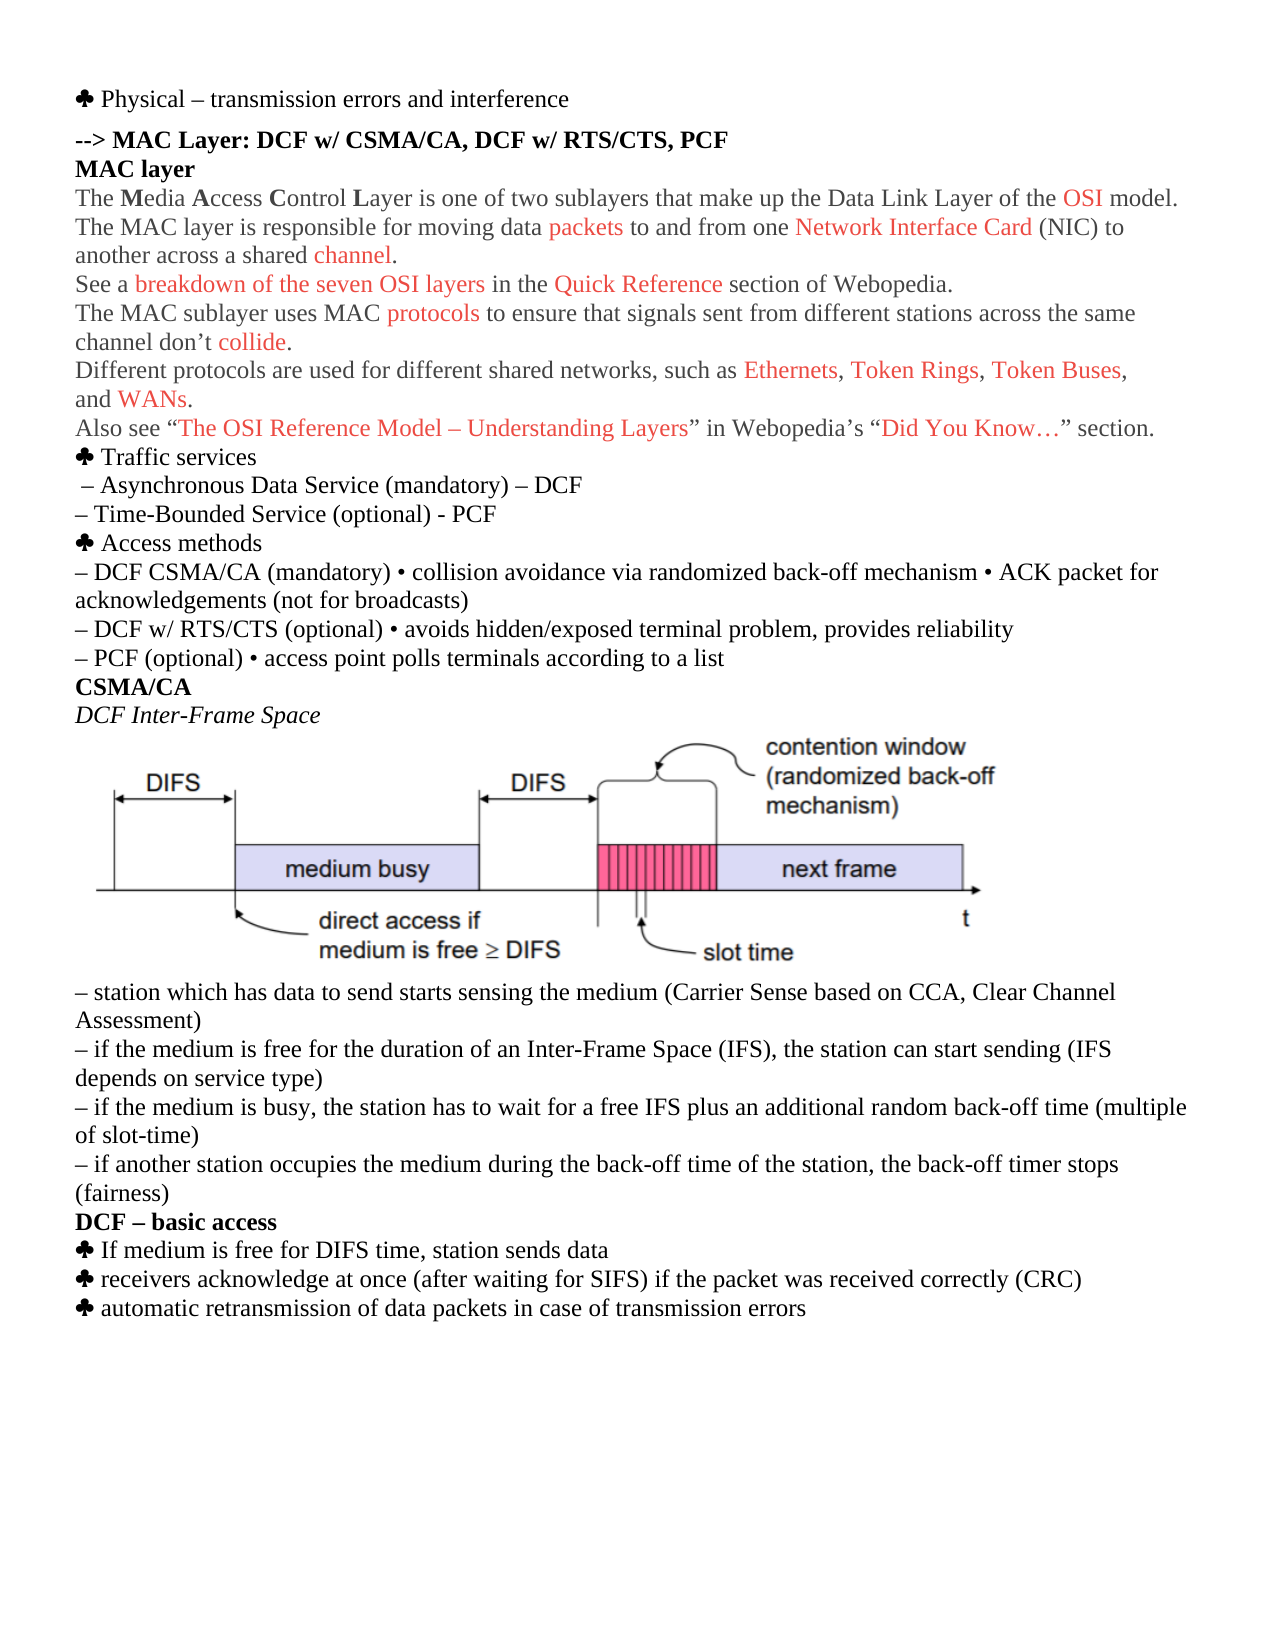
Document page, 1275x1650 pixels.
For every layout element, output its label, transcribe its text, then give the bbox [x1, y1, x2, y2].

text – Time-Bounded Service (optional) - PCF [75, 499, 1200, 528]
text – station which has data to send starts sensing the medium (Carrier Sense based on CCA, Clear Channel Assessment) [75, 977, 1200, 1034]
text The Media Access Control Layer is one of two sublayers that make up the Data Link Layer of the OSI model. The MAC layer is responsible for moving data packets to and from one Network Interface Card (NIC) to another across a shared channel. [75, 183, 1200, 269]
text --> MAC Layer: DCF w/ CSMA/CA, DCF w/ RTS/CTS, PCF [75, 126, 1200, 154]
text – if another station occupies the medium during the back-off time of the station, the back-off timer stops (fairness) [75, 1149, 1200, 1207]
text – PCF (optional) • access point polls terminals according to a list [75, 643, 1200, 672]
text – DCF CSMA/CA (mandatory) • collision avoidance via randomized back-off mechanism • ACK packet for acknowledgements (not for broadcasts) [75, 557, 1200, 614]
text CSMA/CA [75, 672, 1200, 701]
text Also see “The OSI Reference Model – Understanding Layers” in Webopedia’s “Did You Know…” section. [75, 413, 1200, 442]
text See a breakdown of the seven OSI layers in the Quick Reference section of Webopedia. [75, 269, 1200, 298]
text – Asynchronous Data Service (mandatory) – DCF [75, 471, 1200, 499]
text – DCF w/ RTS/CTS (optional) • avoids hidden/exposed terminal problem, provides reliability [75, 614, 1200, 643]
text Different protocols are used for different shared networks, such as Ethernets, Token Rings, Token Buses, and WANs. [75, 356, 1200, 413]
text Physical – transmission errors and interference [75, 84, 1200, 113]
text – if the medium is free for the duration of an Inter-Frame Space (IFS), the station can start sending (IFS depends on service type) [75, 1034, 1200, 1092]
text If medium is free for DIFS time, station sends data [75, 1236, 1200, 1264]
text receivers acknowledge at once (after waiting for SIFS) if the packet was received correctly (CRC) [75, 1264, 1200, 1293]
text The MAC sublayer uses MAC protocols to ensure that signals sent from different stations across the same channel don’t collide. [75, 298, 1200, 356]
text – if the medium is busy, the station has to wait for a free IFS plus an additional random back-off time (multiple of slot-time) [75, 1092, 1200, 1149]
text automatic retransmission of data packets in case of transmission errors [75, 1293, 1200, 1322]
text MAC layer [75, 154, 1200, 183]
text DCF – basic access [75, 1207, 1200, 1236]
picture [75, 729, 1007, 977]
text Traffic services [75, 442, 1200, 471]
text Access methods [75, 528, 1200, 557]
